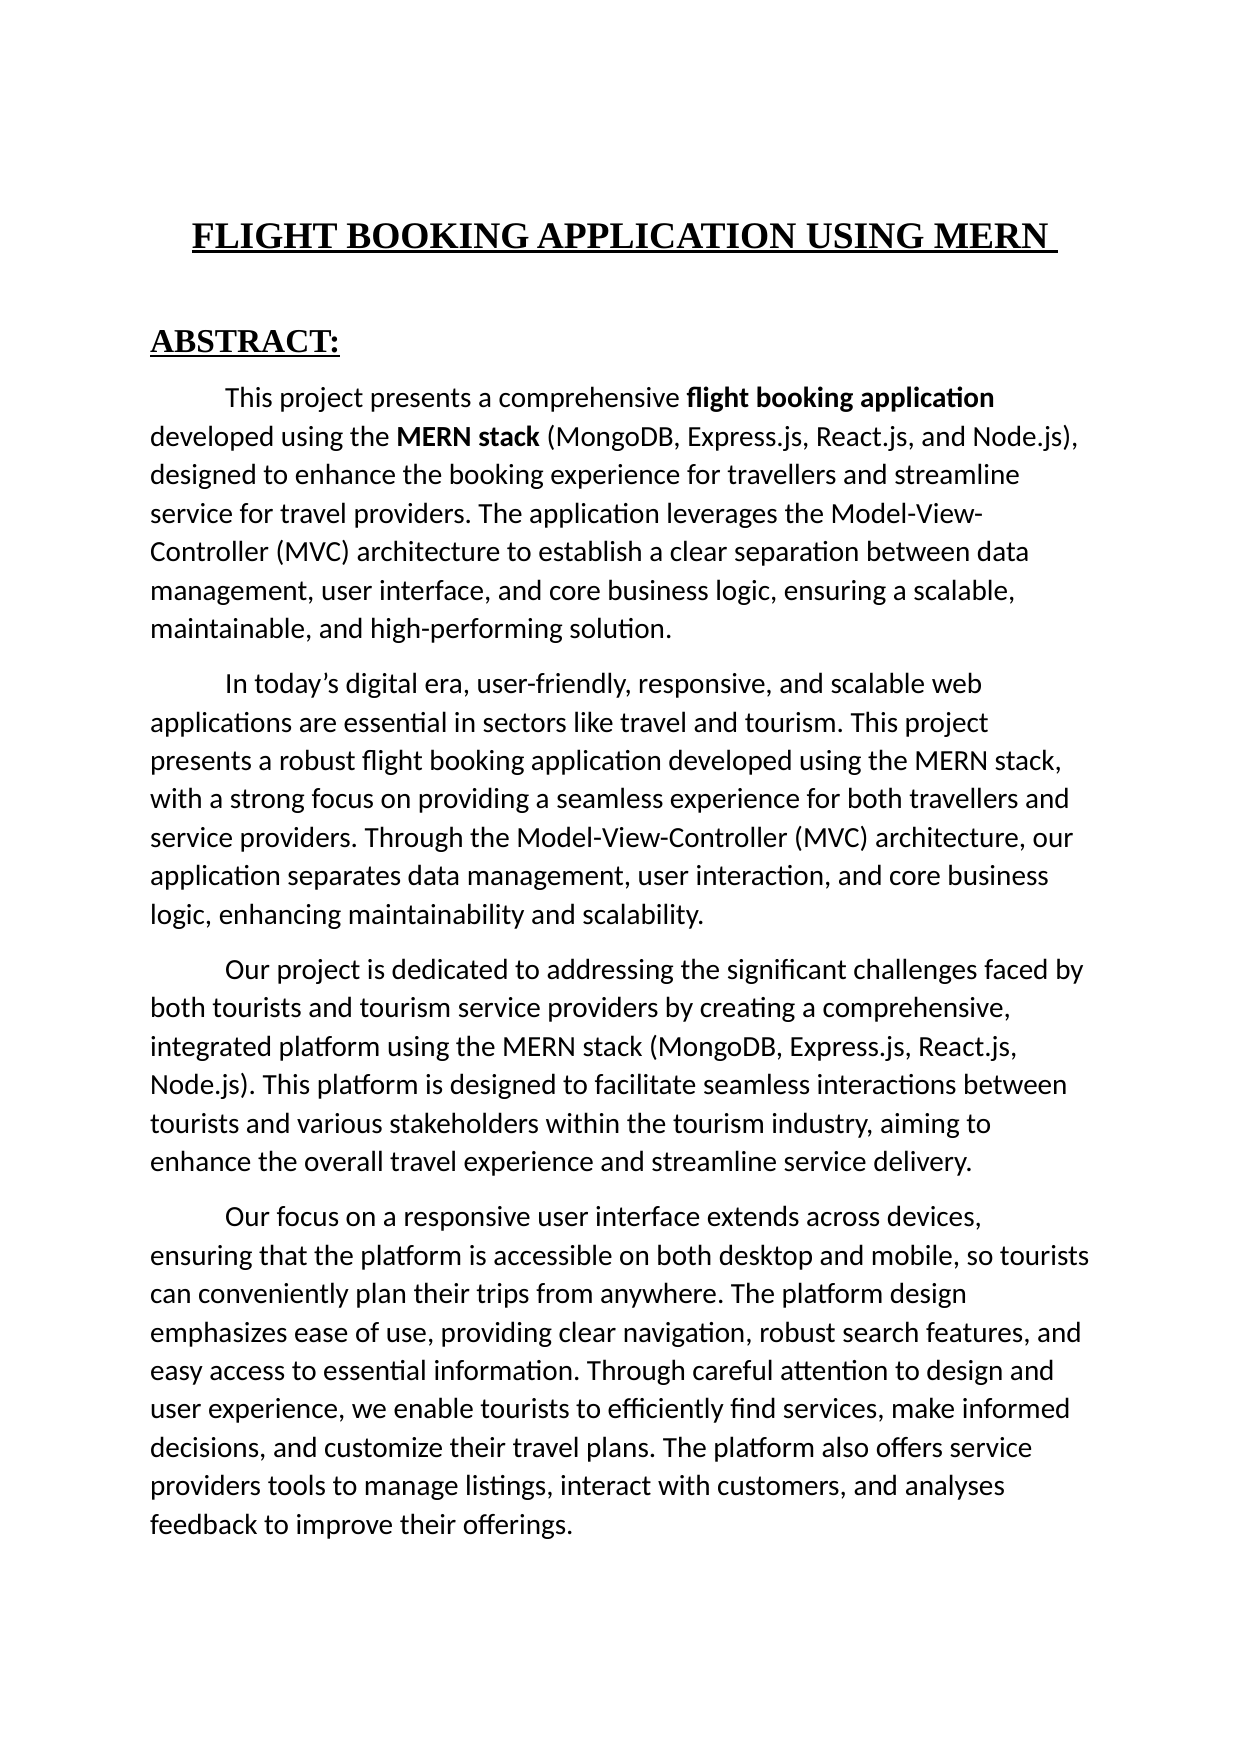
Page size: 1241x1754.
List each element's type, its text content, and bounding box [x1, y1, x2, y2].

text ABSTRACT: [150, 322, 1090, 360]
text This project presents a comprehensive flight booking application developed using the MERN stack (MongoDB, Express.js, React.js, and Node.js), designed to enhance the booking experience for travellers and streamline service for travel providers. The application leverages the Model-View-Controller (MVC) architecture to establish a clear separation between data management, user interface, and core business logic, ensuring a scalable, maintainable, and high-performing solution. [150, 379, 1090, 646]
text Our project is dedicated to addressing the significant challenges faced by both tourists and tourism service providers by creating a comprehensive, integrated platform using the MERN stack (MongoDB, Express.js, React.js, Node.js). This platform is designed to facilitate seamless interactions between tourists and various stakeholders within the tourism industry, aiming to enhance the overall travel experience and streamline service delivery. [150, 951, 1090, 1179]
text Our focus on a responsive user interface extends across devices, ensuring that the platform is accessible on both desktop and mobile, so tourists can conveniently plan their trips from anywhere. The platform design emphasizes ease of use, providing clear navigation, robust search features, and easy access to essential information. Through careful attention to design and user experience, we enable tourists to efficiently find services, make informed decisions, and customize their travel plans. The platform also offers service providers tools to manage listings, interact with customers, and analyses feedback to improve their offerings. [150, 1198, 1090, 1541]
text In today’s digital era, user-friendly, responsive, and scalable web applications are essential in sectors like travel and tourism. This project presents a robust flight booking application developed using the MERN stack, with a strong focus on providing a seamless experience for both travellers and service providers. Through the Model-View-Controller (MVC) architecture, our application separates data management, user interaction, and core business logic, enhancing maintainability and scalability. [150, 665, 1090, 932]
text FLIGHT BOOKING APPLICATION USING MERN [150, 213, 1090, 256]
